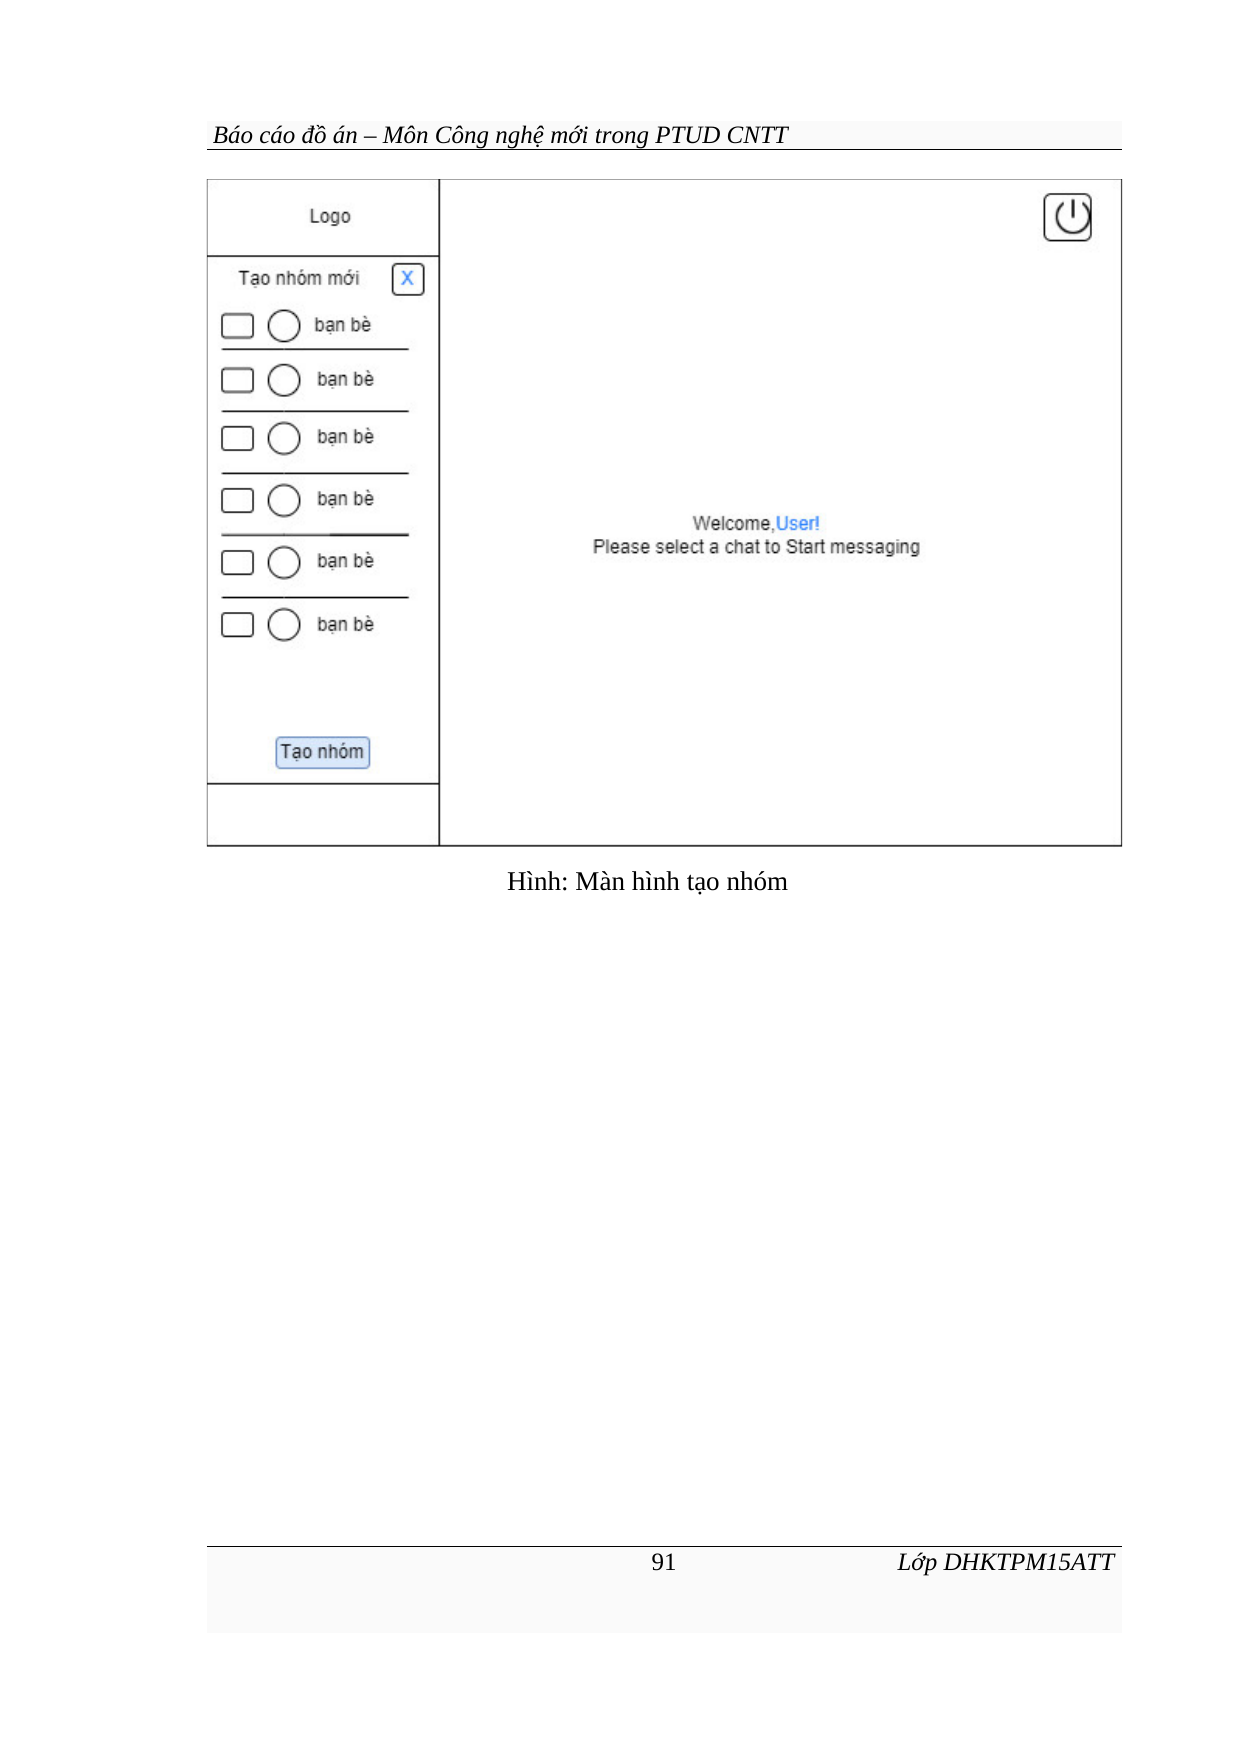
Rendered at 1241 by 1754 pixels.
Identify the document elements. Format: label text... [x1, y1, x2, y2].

text Hình: Màn hình tạo nhóm [207, 865, 1122, 896]
picture [206, 179, 1123, 850]
